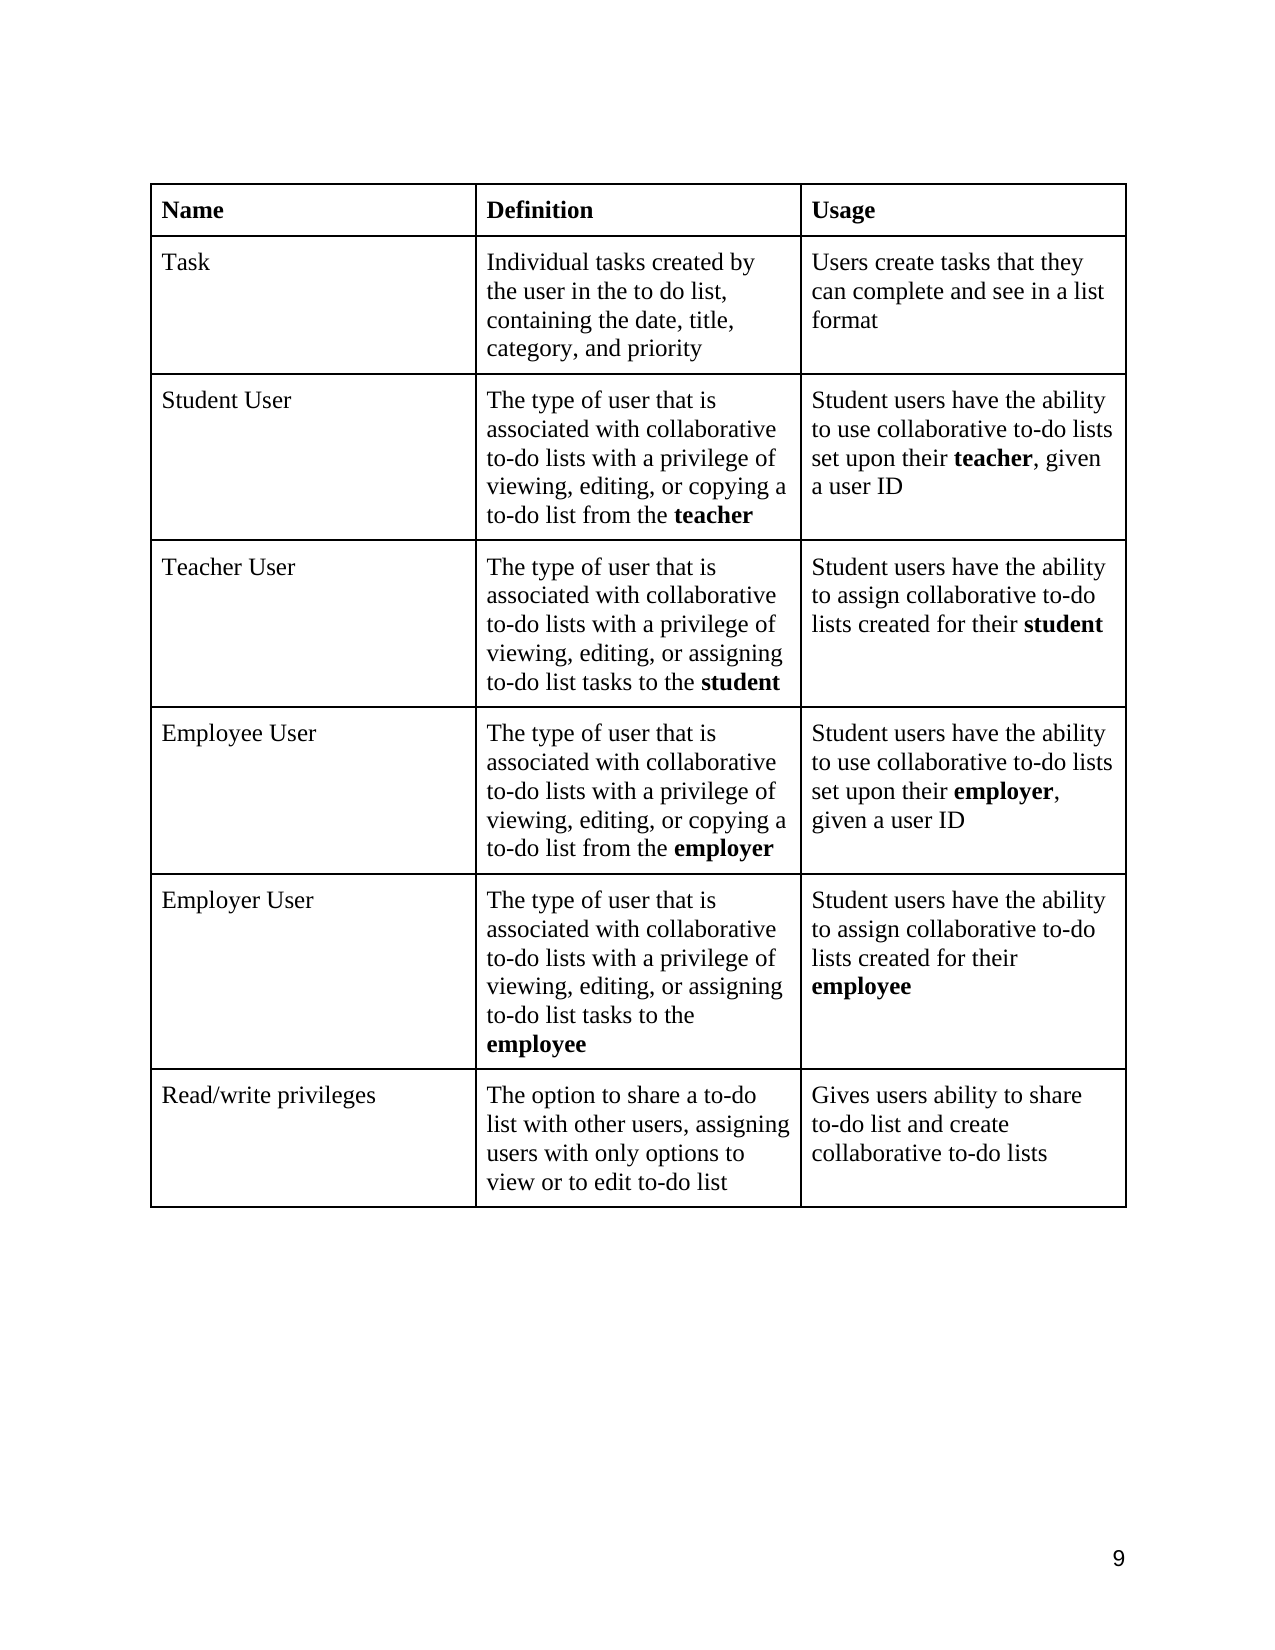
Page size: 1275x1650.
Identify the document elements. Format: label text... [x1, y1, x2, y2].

table_cell The option to share a to-do list with other users, assigning users with only options to view or to edit to-do list [477, 1070, 800, 1206]
table_cell The type of user that is associated with collaborative to-do lists with a privilege of viewing, editing, or assigning to-do list tasks to the student [477, 541, 800, 706]
table_cell Employee User [152, 708, 475, 873]
table_header Name [152, 185, 475, 235]
table_cell Student users have the ability to use collaborative to-do lists set upon their teacher, given a user ID [802, 375, 1125, 539]
table_header Usage [802, 185, 1125, 235]
table_header Definition [477, 185, 800, 235]
table_cell Individual tasks created by the user in the to do list, containing the date, title, category, and priority [477, 237, 800, 373]
table_cell Student users have the ability to use collaborative to-do lists set upon their employer, given a user ID [802, 708, 1125, 873]
table_cell Task [152, 237, 475, 373]
table_cell The type of user that is associated with collaborative to-do lists with a privilege of viewing, editing, or copying a to-do list from the teacher [477, 375, 800, 539]
table_cell Gives users ability to share to-do list and create collaborative to-do lists [802, 1070, 1125, 1206]
table_cell Teacher User [152, 541, 475, 706]
table_cell Student users have the ability to assign collaborative to-do lists created for their employee [802, 875, 1125, 1068]
table_cell Student User [152, 375, 475, 539]
table_cell The type of user that is associated with collaborative to-do lists with a privilege of viewing, editing, or assigning to-do list tasks to the employee [477, 875, 800, 1068]
table_cell Employer User [152, 875, 475, 1068]
table_cell Users create tasks that they can complete and see in a list format [802, 237, 1125, 373]
table_cell Student users have the ability to assign collaborative to-do lists created for their student [802, 541, 1125, 706]
table_cell The type of user that is associated with collaborative to-do lists with a privilege of viewing, editing, or copying a to-do list from the employer [477, 708, 800, 873]
table_cell Read/write privileges [152, 1070, 475, 1206]
